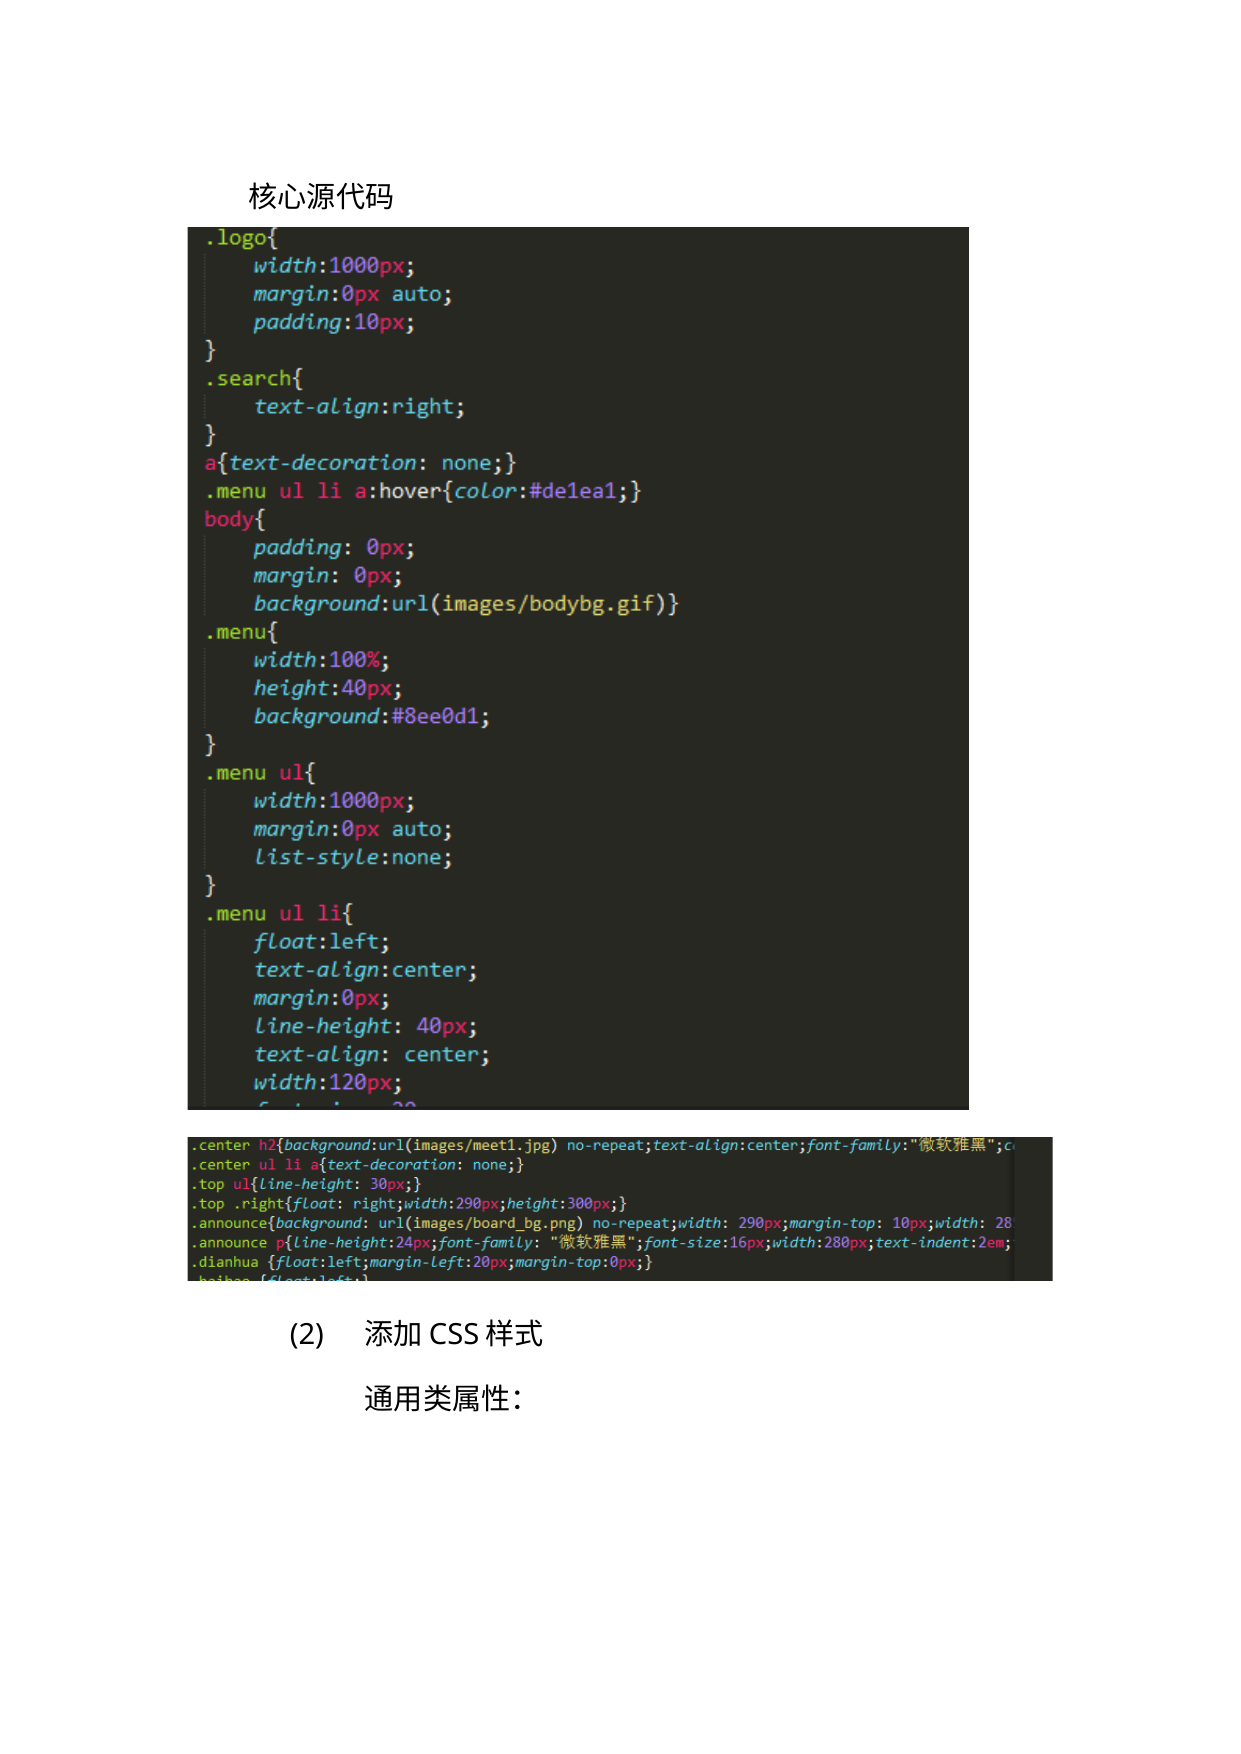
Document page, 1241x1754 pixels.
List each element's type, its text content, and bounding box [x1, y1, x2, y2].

list 通用类属性： [364, 1364, 1053, 1429]
picture [187, 1137, 1053, 1281]
text 核心源代码 [187, 162, 1053, 227]
picture [187, 227, 969, 1110]
list 添加CSS样式 [289, 1299, 1053, 1364]
